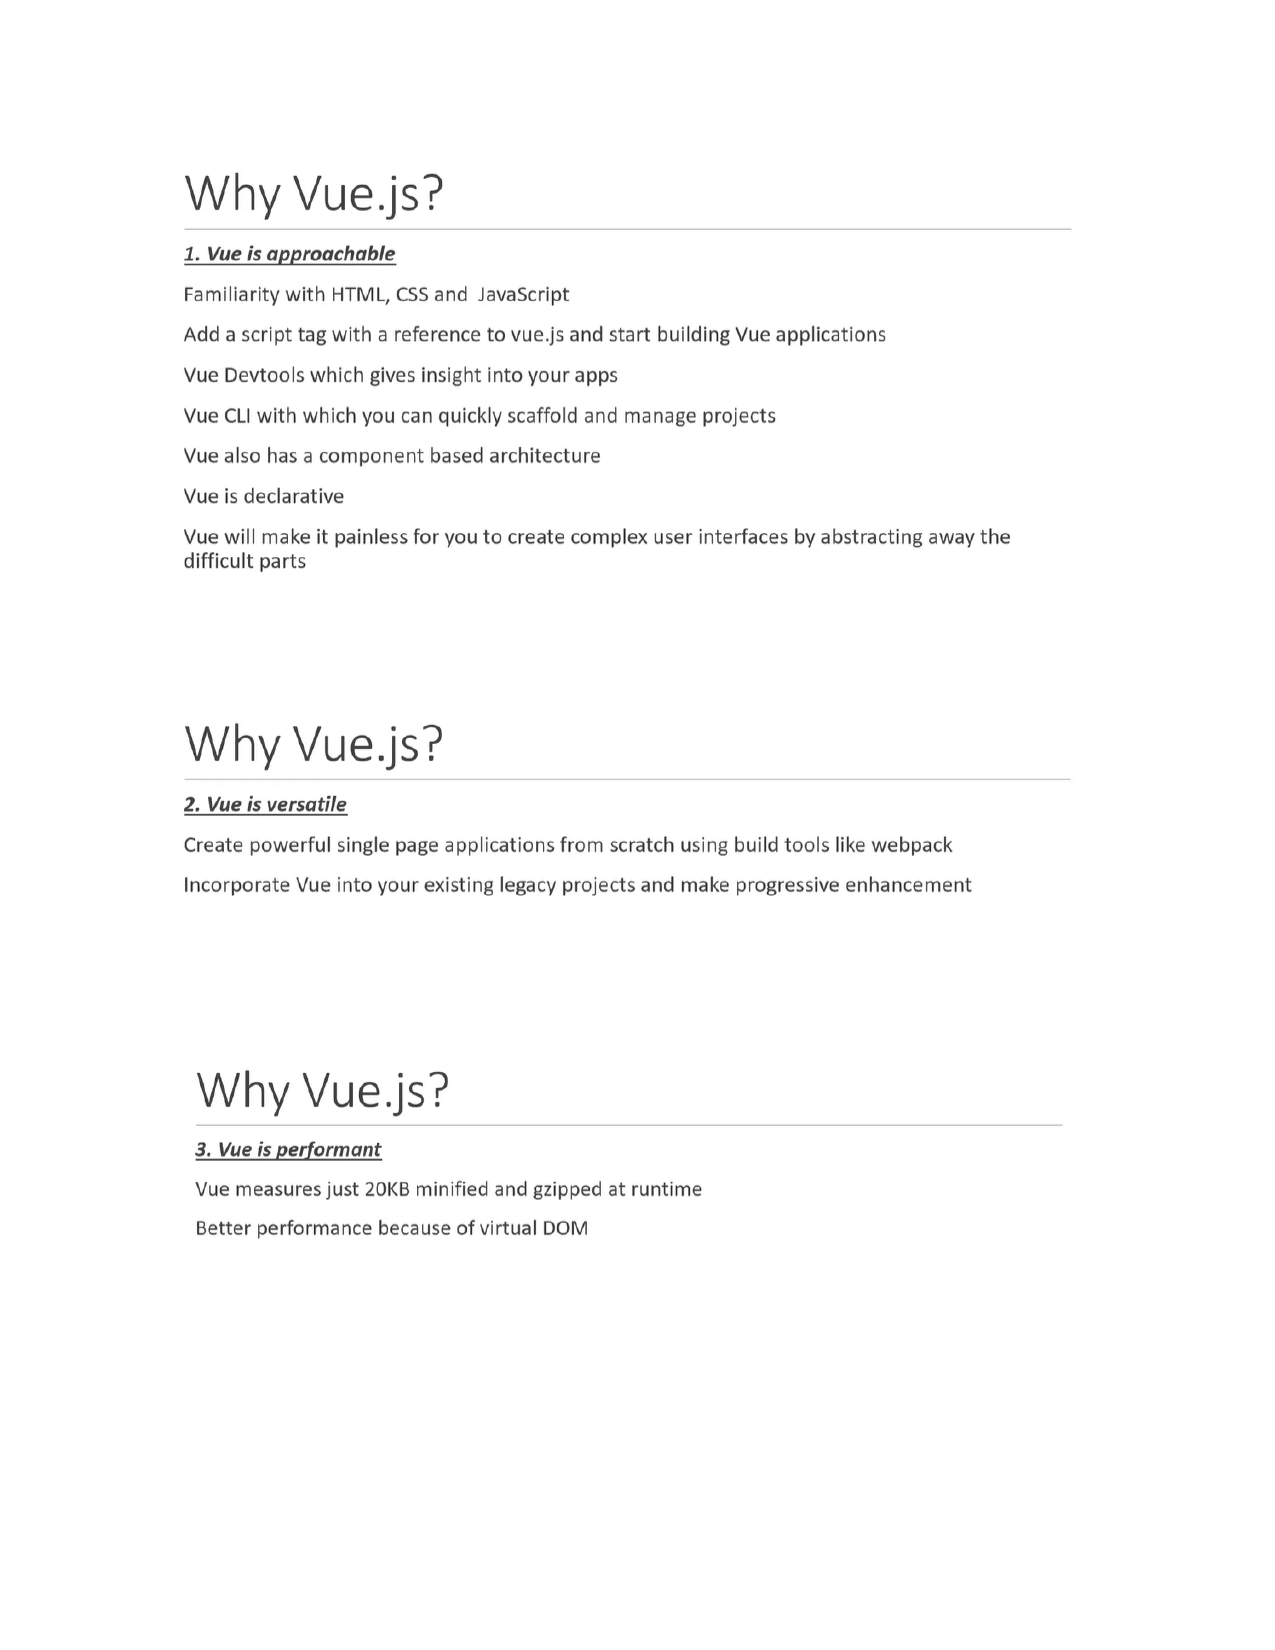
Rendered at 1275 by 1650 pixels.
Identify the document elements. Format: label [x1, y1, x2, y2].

picture [150, 681, 1125, 987]
picture [150, 1052, 1125, 1308]
picture [150, 150, 1125, 616]
